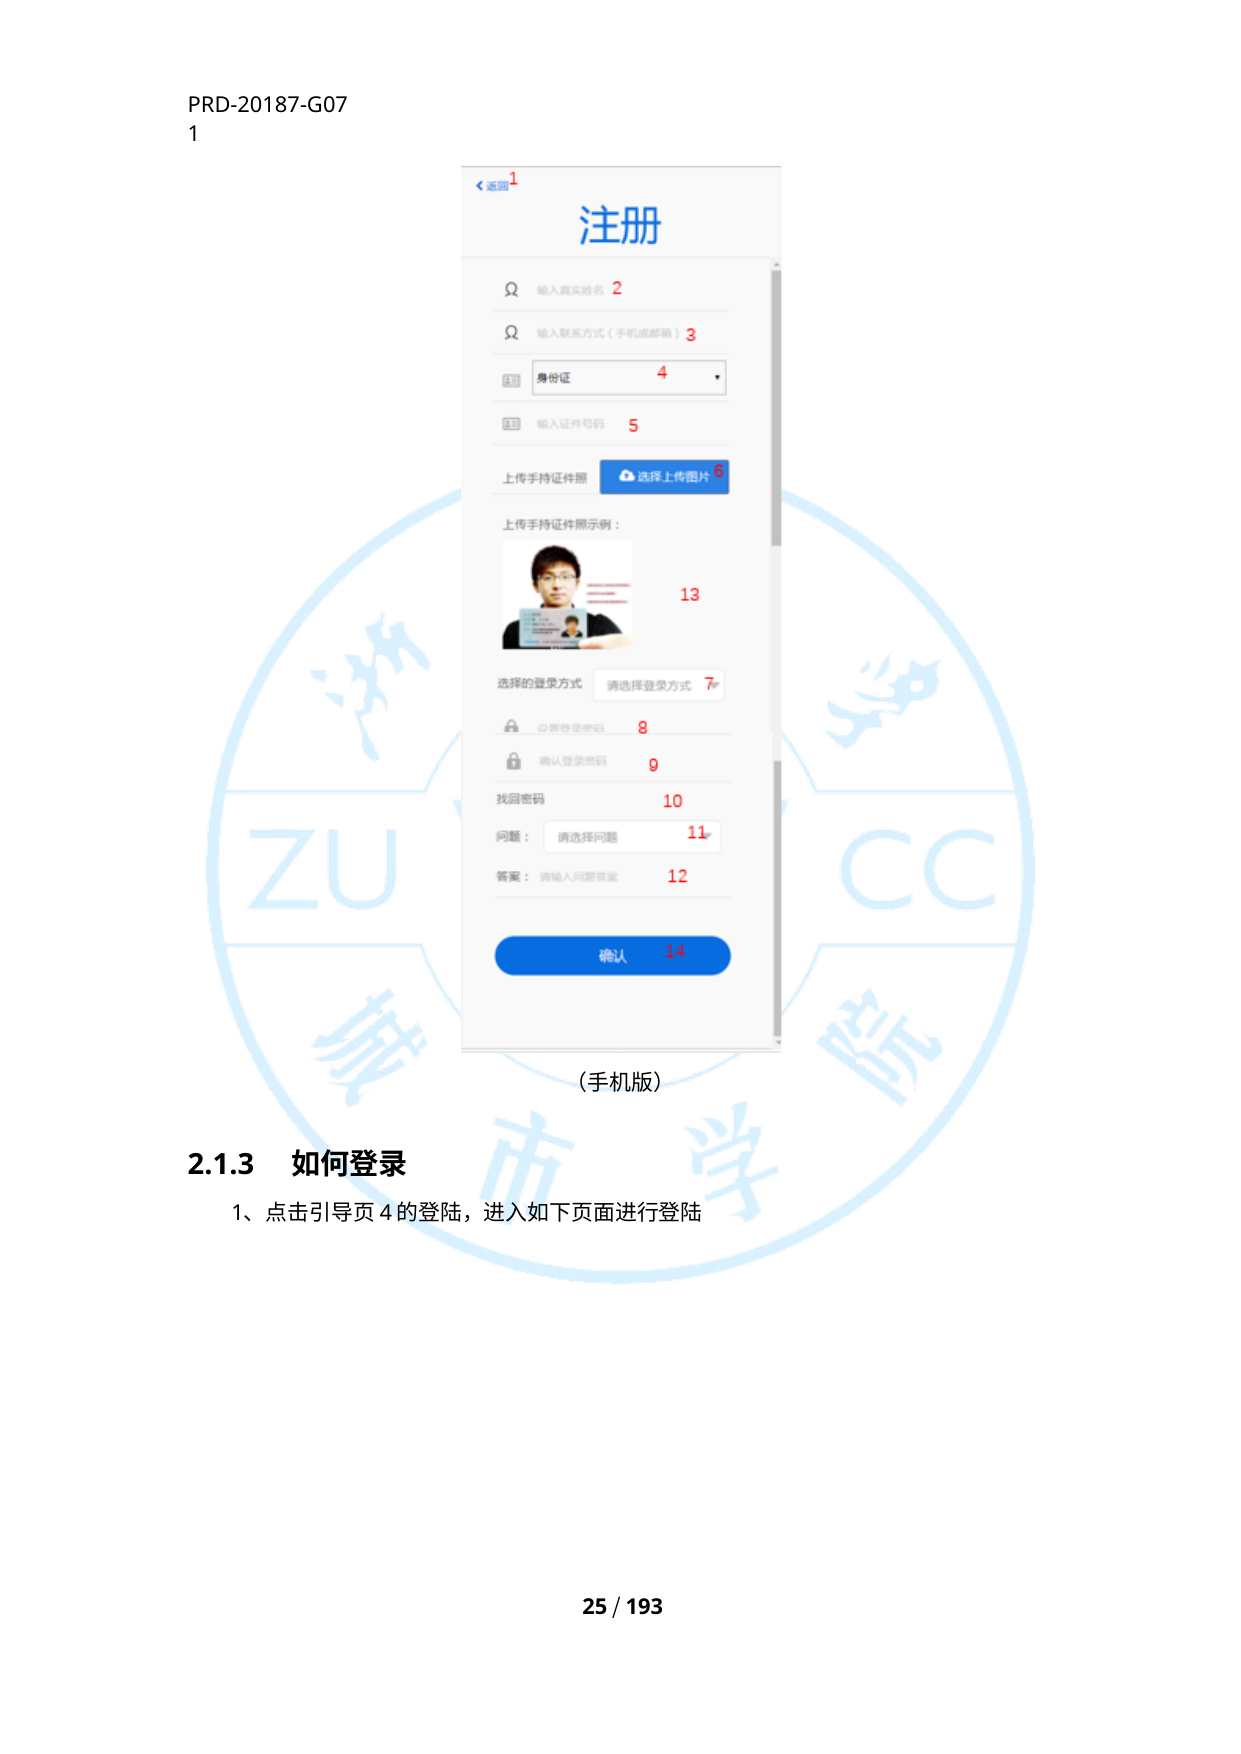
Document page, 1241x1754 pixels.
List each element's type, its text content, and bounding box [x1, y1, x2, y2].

text 如何登录 [187, 1129, 1053, 1194]
picture [461, 166, 782, 1053]
